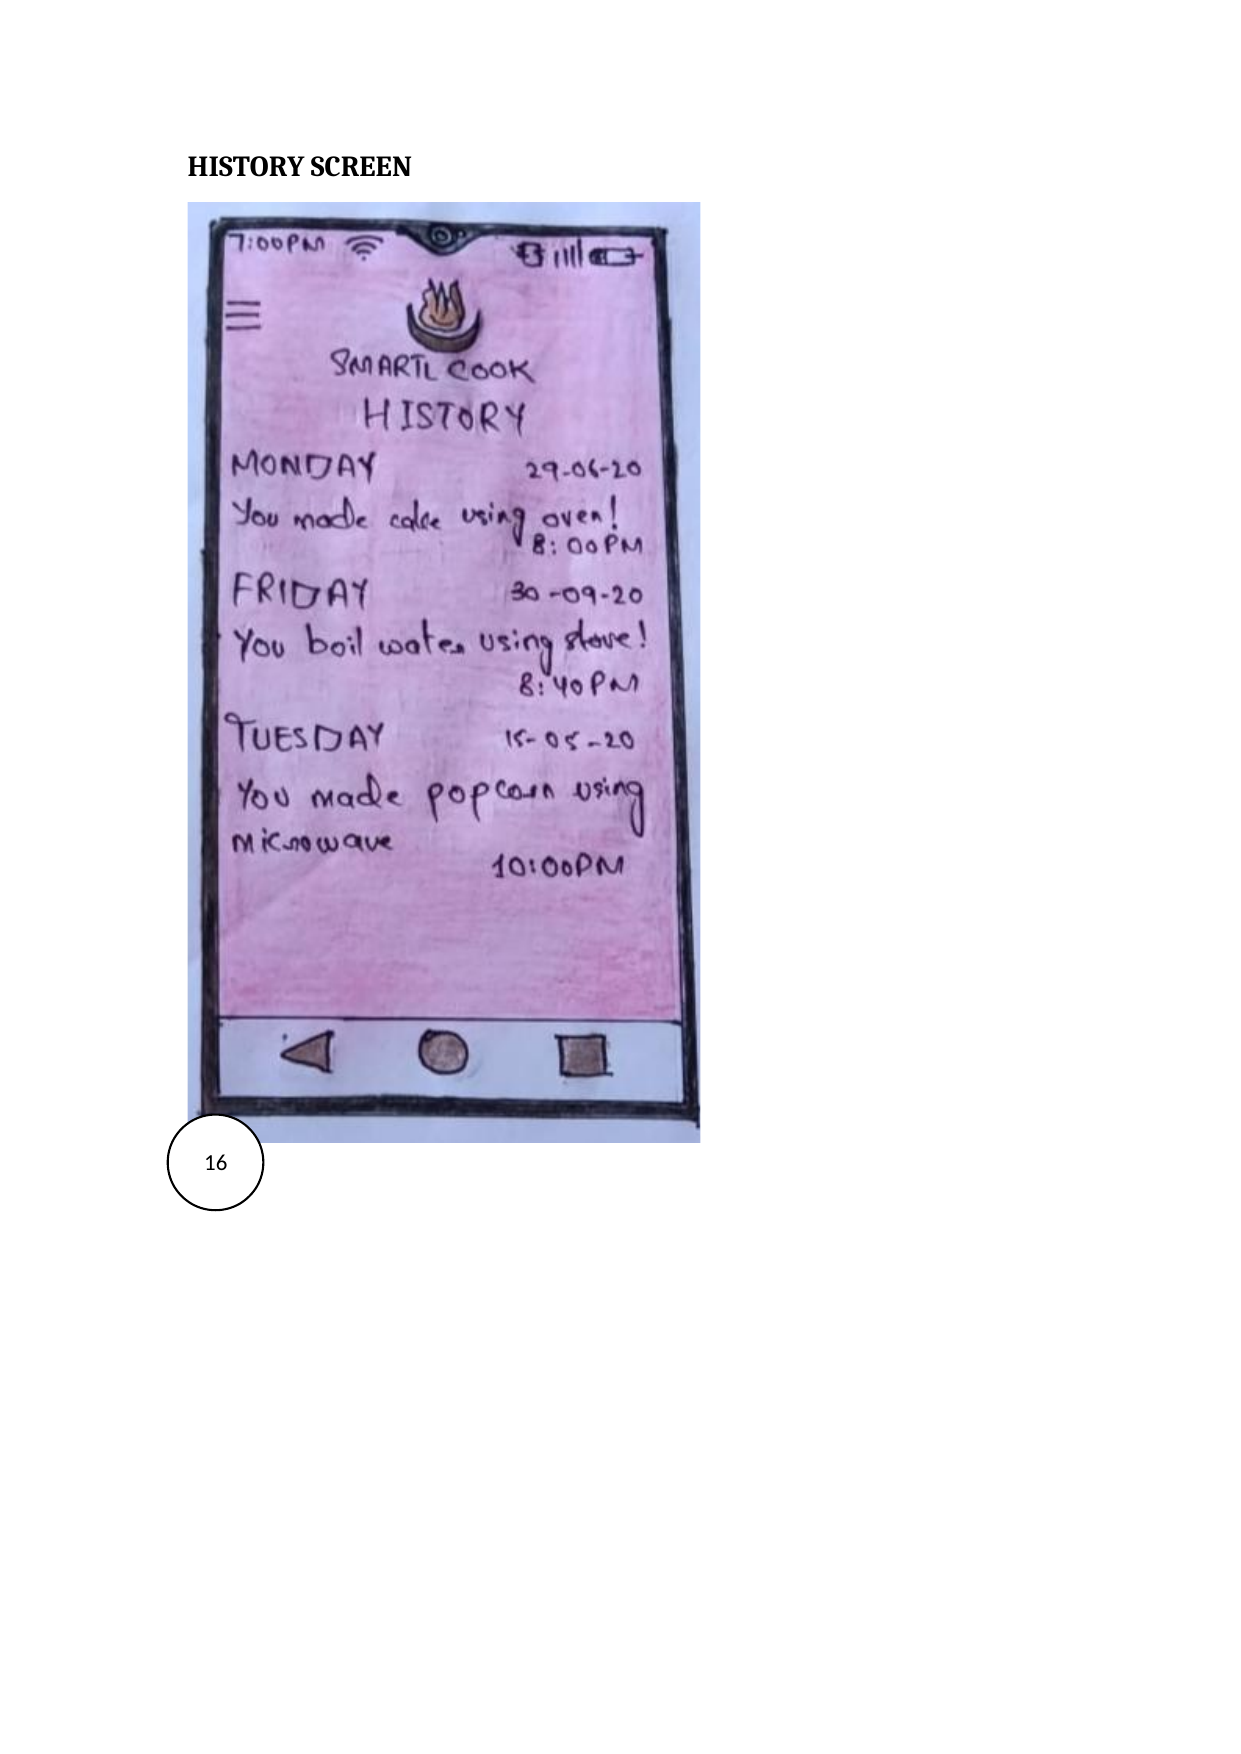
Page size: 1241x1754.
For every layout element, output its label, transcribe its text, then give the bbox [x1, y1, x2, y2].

picture [187, 202, 701, 1143]
text HISTORY SCREEN [187, 150, 1053, 183]
